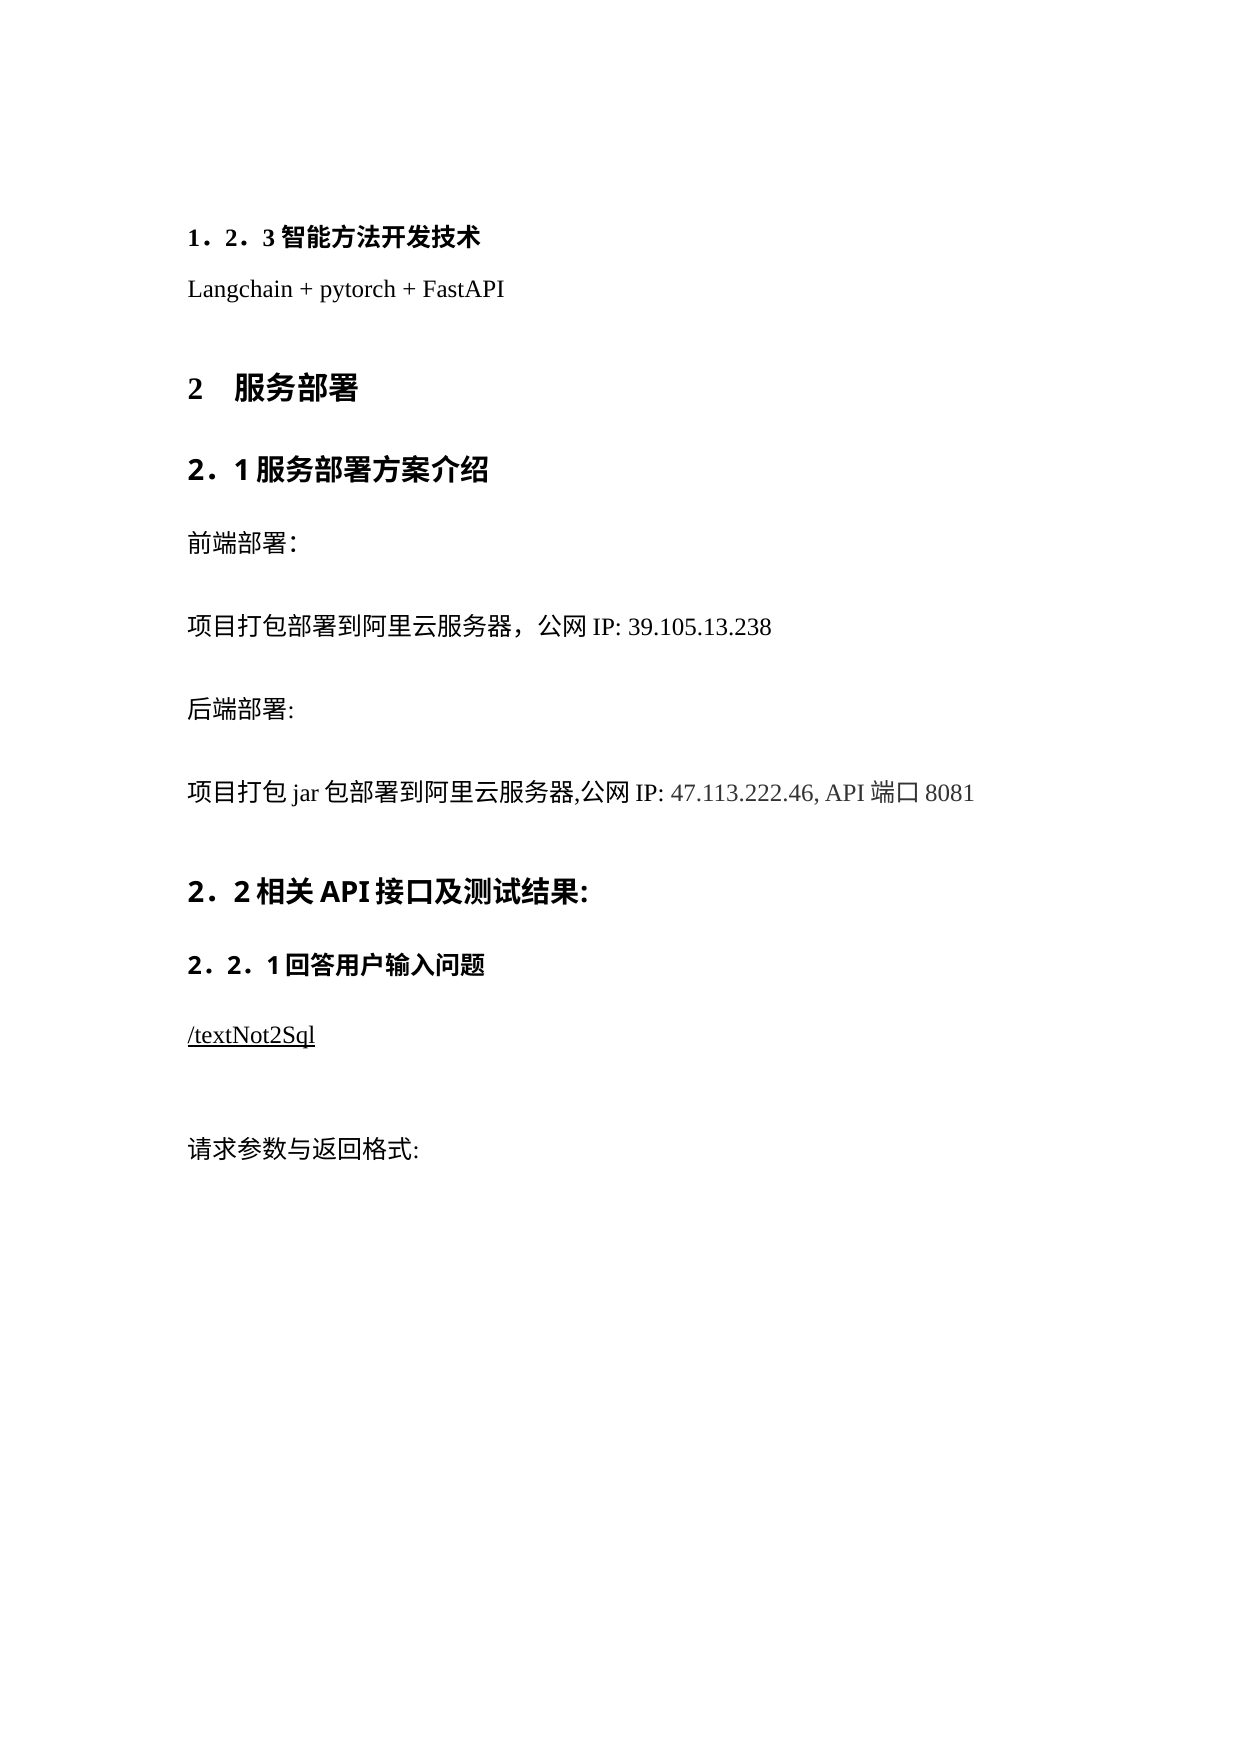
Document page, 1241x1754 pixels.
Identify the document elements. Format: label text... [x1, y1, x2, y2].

subtitle 2．1服务部署方案介绍 [187, 435, 1053, 500]
subtitle 2 服务部署 [187, 354, 1053, 419]
text Langchain + pytorch + FastAPI [187, 272, 1053, 304]
text /textNot2Sql [187, 1018, 1053, 1051]
subtitle 2．2．1回答用户输入问题 [187, 931, 1053, 996]
text 项目打包部署到阿里云服务器，公网IP: 39.105.13.238 [187, 592, 1053, 657]
text 请求参数与返回格式: [187, 1115, 1053, 1180]
text 后端部署: [187, 675, 1053, 740]
text 项目打包jar包部署到阿里云服务器,公网IP: 47.113.222.46, API端口8081 [187, 758, 1053, 823]
subtitle 2．2相关API接口及测试结果: [187, 858, 1053, 923]
text 前端部署： [187, 509, 1053, 574]
subtitle 1．2．3 智能方法开发技术 [187, 203, 1053, 268]
